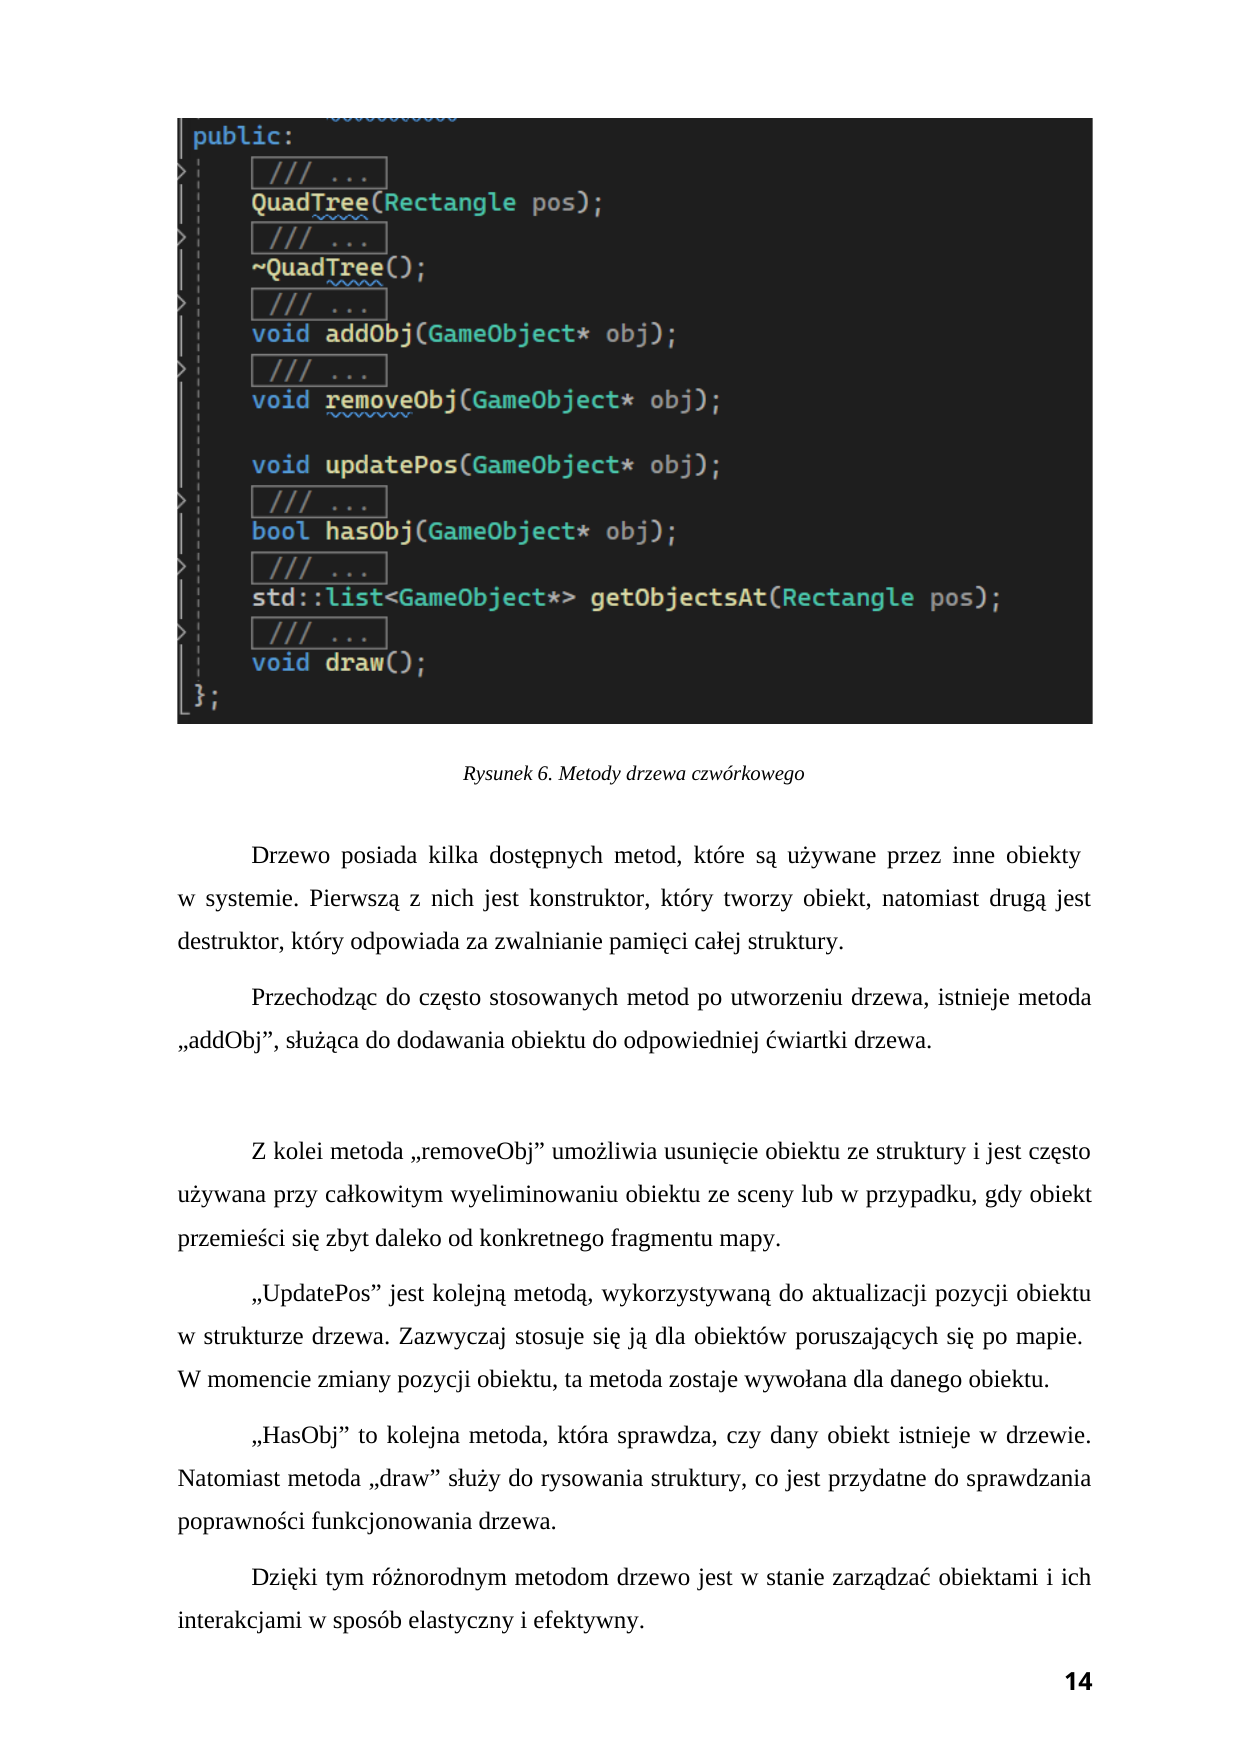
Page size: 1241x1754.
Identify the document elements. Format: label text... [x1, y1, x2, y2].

subtitle Przechodząc do często stosowanych metod po utworzeniu drzewa, istnieje metoda „addObj”, służąca do dodawania obiektu do odpowiedniej ćwiartki drzewa. [177, 982, 1092, 1054]
subtitle Drzewo posiada kilka dostępnych metod, które są używane przez inne obiekty w systemie. Pierwszą z nich jest konstruktor, który tworzy obiekt, natomiast drugą jest destruktor, który odpowiada za zwalnianie pamięci całej struktury. [177, 840, 1092, 955]
subtitle „UpdatePos” jest kolejną metodą, wykorzystywaną do aktualizacji pozycji obiektu w strukturze drzewa. Zazwyczaj stosuje się ją dla obiektów poruszających się po mapie. W momencie zmiany pozycji obiektu, ta metoda zostaje wywołana dla danego obiektu. [177, 1278, 1092, 1393]
subtitle „HasObj” to kolejna metoda, która sprawdza, czy dany obiekt istnieje w drzewie. Natomiast metoda „draw” służy do rysowania struktury, co jest przydatne do sprawdzania poprawności funkcjonowania drzewa. [177, 1420, 1092, 1535]
picture [177, 118, 1093, 724]
text Rysunek 6. Metody drzewa czwórkowego [177, 761, 1092, 784]
subtitle Z kolei metoda „removeObj” umożliwia usunięcie obiektu ze struktury i jest często używana przy całkowitym wyeliminowaniu obiektu ze sceny lub w przypadku, gdy obiekt przemieści się zbyt daleko od konkretnego fragmentu mapy. [177, 1136, 1092, 1251]
subtitle Dzięki tym różnorodnym metodom drzewo jest w stanie zarządzać obiektami i ich interakcjami w sposób elastyczny i efektywny. [177, 1562, 1092, 1634]
